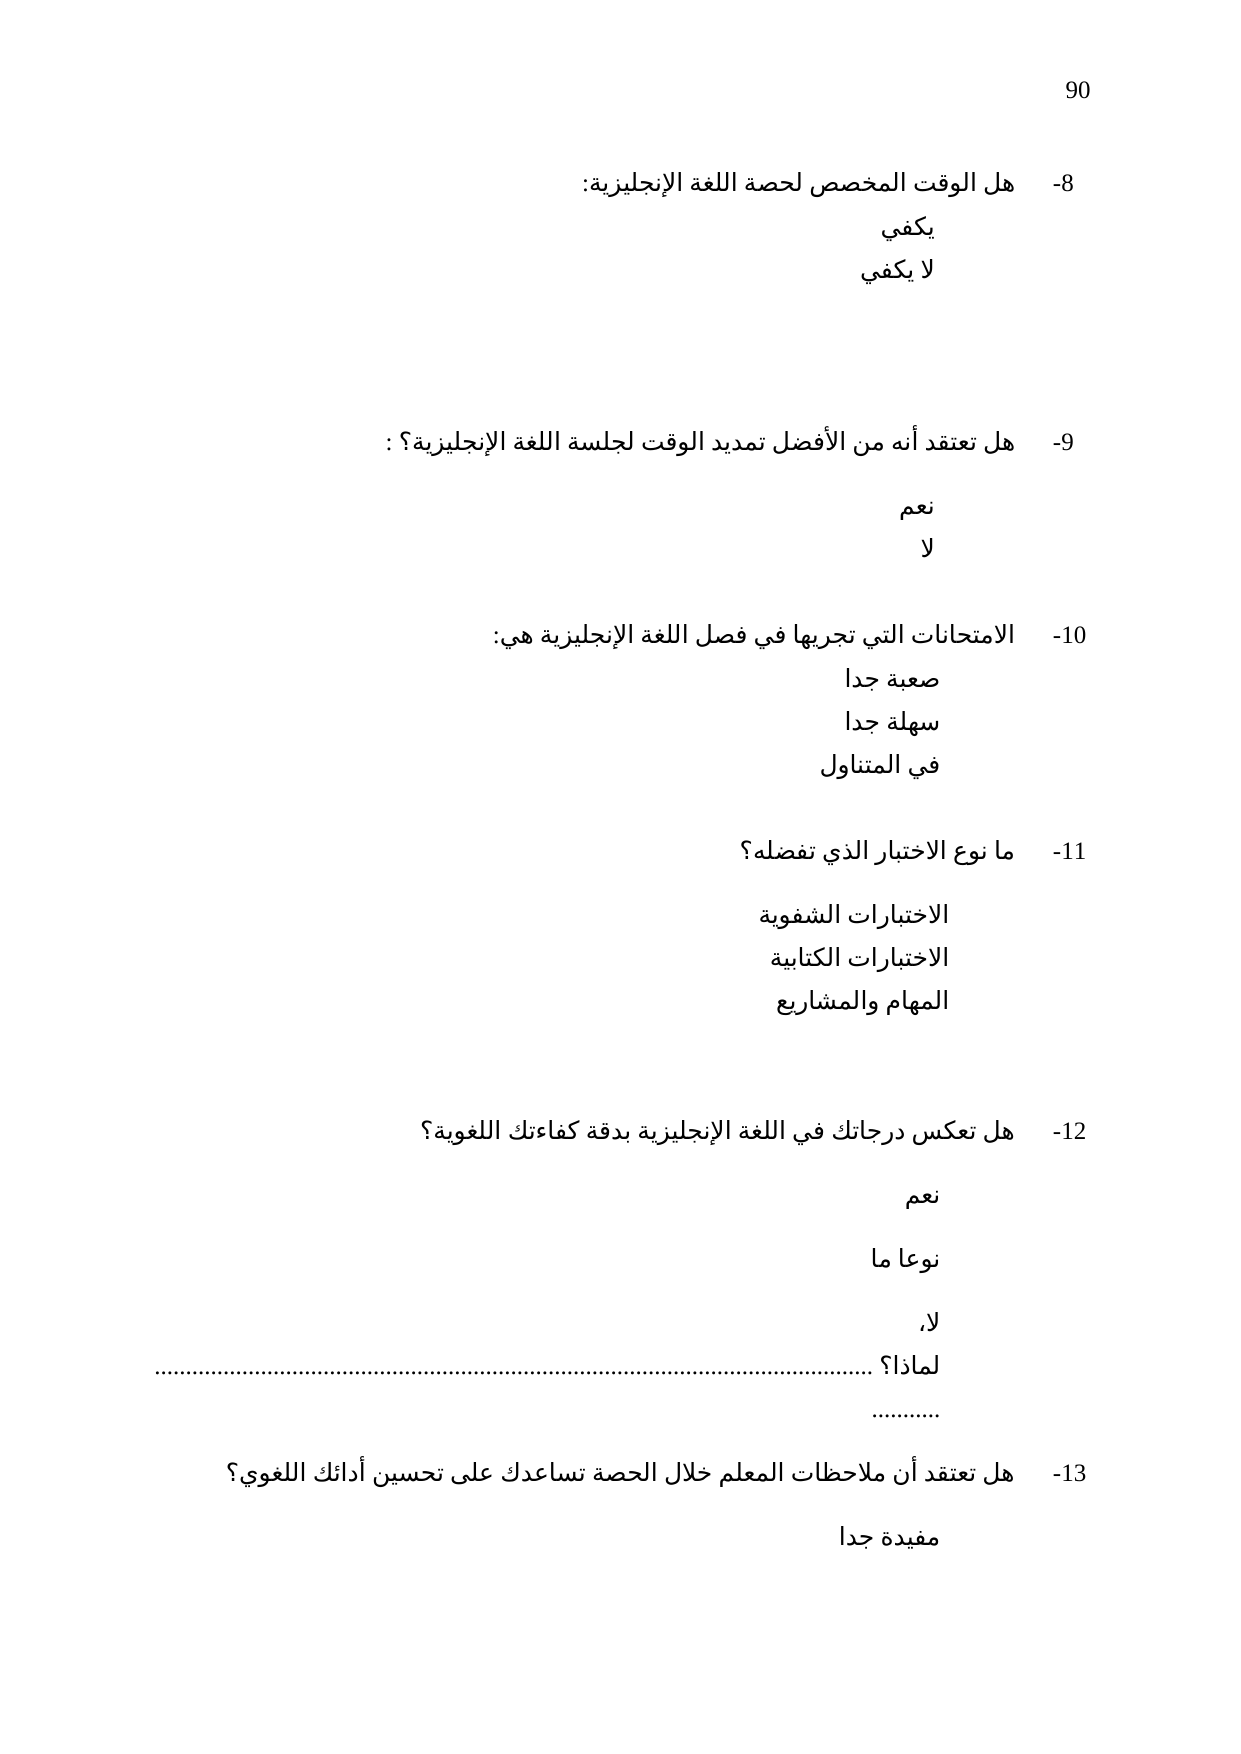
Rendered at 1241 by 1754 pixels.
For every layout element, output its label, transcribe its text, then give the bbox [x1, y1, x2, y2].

list هل تعكس درجاتك في اللغة الإنجليزية بدقة كفاءتك اللغوية؟ [150, 1116, 1053, 1144]
list لا، لماذا؟ .............................................................................................................................. [150, 1308, 978, 1423]
list هل تعتقد أن ملاحظات المعلم خلال الحصة تساعدك على تحسين أدائك اللغوي؟ [150, 1458, 1053, 1487]
list الاختبارات الشفوية [150, 900, 987, 929]
list لا يكفي [150, 255, 972, 283]
list يكفي [150, 212, 972, 240]
list في المتناول [150, 750, 978, 779]
list الاختبارات الكتابية [150, 943, 987, 972]
list نوعا ما [150, 1244, 978, 1272]
list سهلة جدا [150, 707, 978, 736]
list مفيدة جدا [150, 1522, 978, 1551]
list هل الوقت المخصص لحصة اللغة الإنجليزية: [150, 168, 1053, 197]
list صعبة جدا [150, 664, 978, 692]
list نعم [150, 1180, 978, 1208]
list لا [150, 534, 972, 563]
list الامتحانات التي تجريها في فصل اللغة الإنجليزية هي: [150, 621, 1053, 649]
list المهام والمشاريع [150, 986, 987, 1015]
list ما نوع الاختبار الذي تفضله؟ [150, 836, 1053, 865]
list نعم [150, 491, 972, 520]
list هل تعتقد أنه من الأفضل تمديد الوقت لجلسة اللغة الإنجليزية؟ : [150, 427, 1053, 456]
